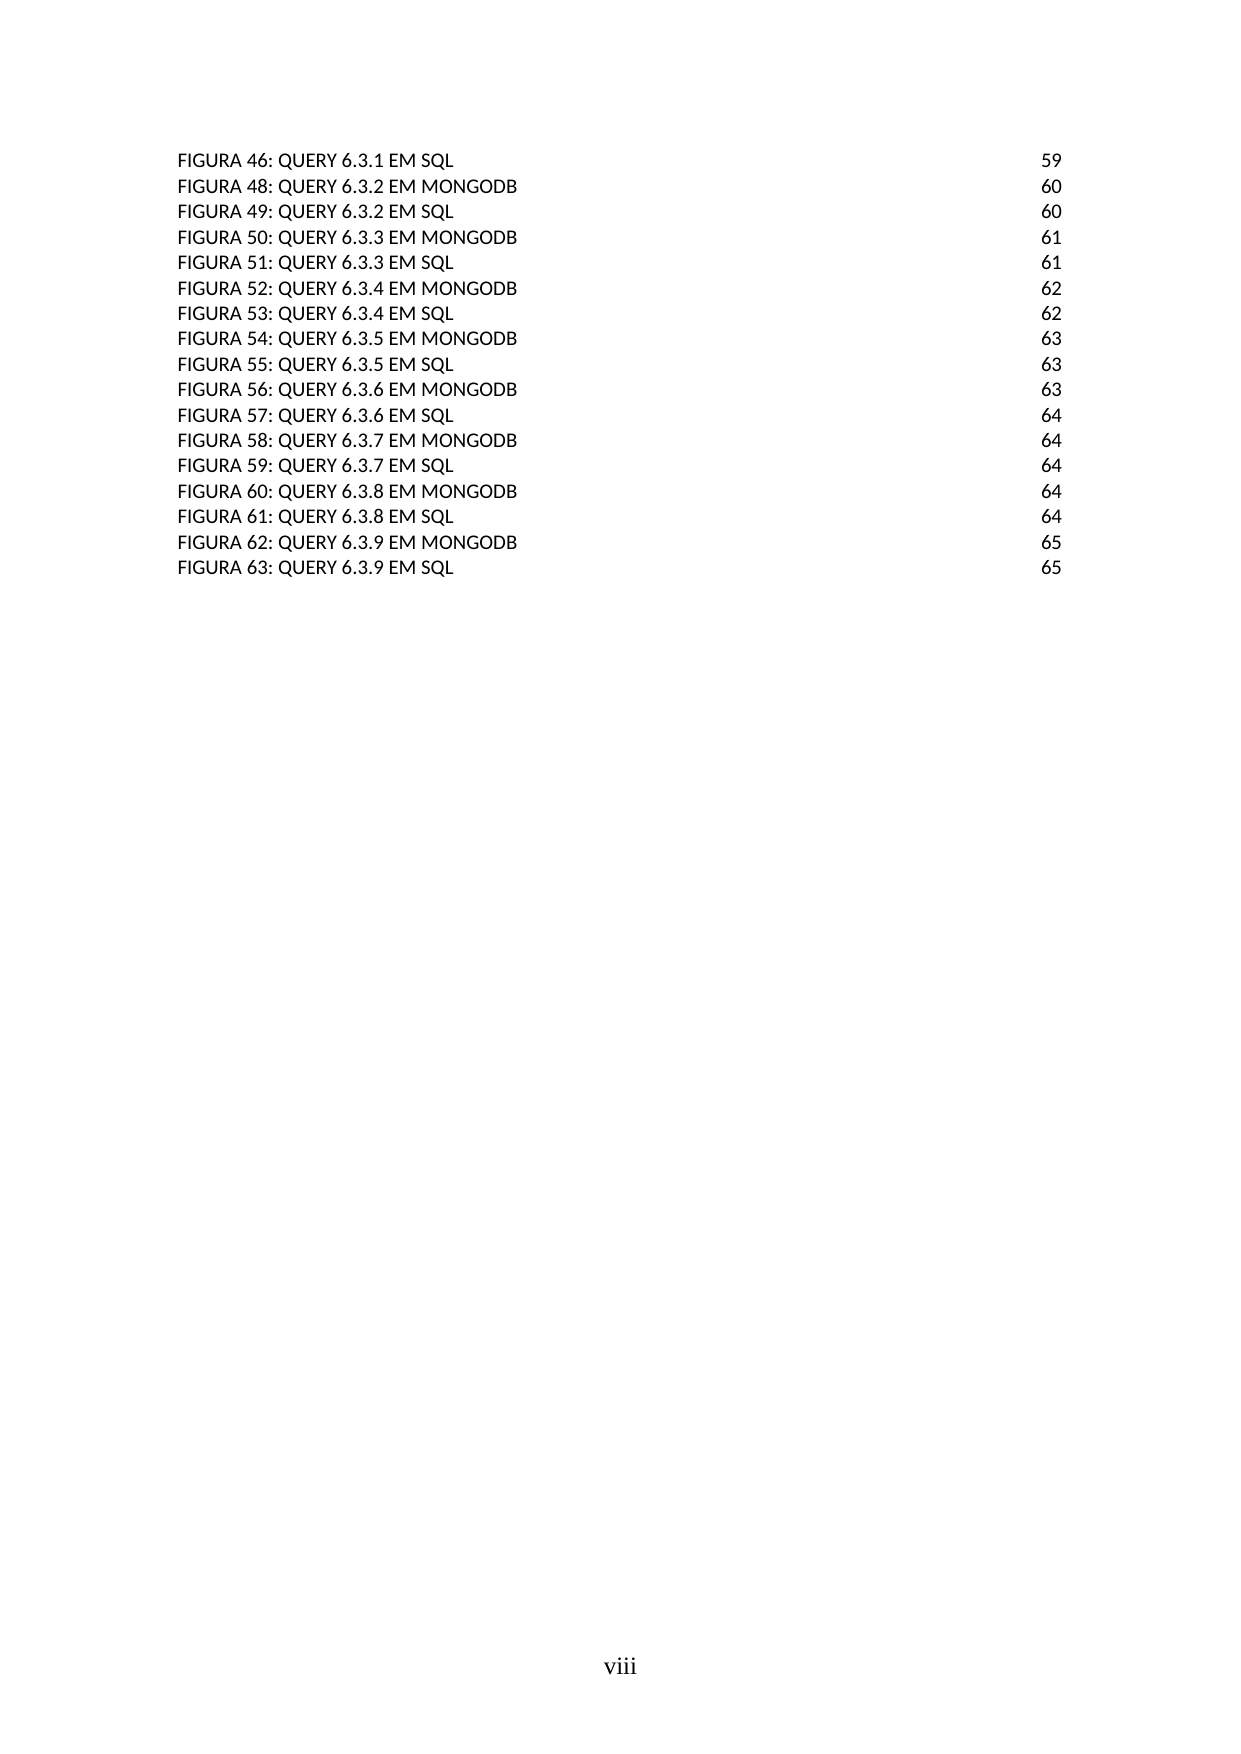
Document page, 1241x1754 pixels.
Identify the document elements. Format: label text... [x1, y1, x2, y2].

text Figura 58: Query 6.3.7 em MongoDB 64 [177, 427, 1063, 453]
text Figura 52: Query 6.3.4 em MongoDB 62 [177, 275, 1063, 300]
text Figura 60: Query 6.3.8 em MongoDB 64 [177, 478, 1063, 503]
text Figura 49: Query 6.3.2 em SQL 60 [177, 198, 1063, 224]
text Figura 56: Query 6.3.6 em MongoDB 63 [177, 376, 1063, 402]
text Figura 55: Query 6.3.5 em SQL 63 [177, 351, 1063, 376]
text Figura 61: Query 6.3.8 em SQL 64 [177, 503, 1063, 529]
text Figura 54: Query 6.3.5 em MongoDB 63 [177, 326, 1063, 351]
text Figura 63: Query 6.3.9 em SQL 65 [177, 554, 1063, 580]
text Figura 53: Query 6.3.4 em SQL 62 [177, 300, 1063, 326]
text Figura 59: Query 6.3.7 em SQL 64 [177, 453, 1063, 478]
text Figura 46: Query 6.3.1 em SQL 59 [177, 148, 1063, 173]
text Figura 48: Query 6.3.2 em MongoDB 60 [177, 173, 1063, 198]
text Figura 50: Query 6.3.3 em MongoDB 61 [177, 224, 1063, 249]
text Figura 57: Query 6.3.6 em SQL 64 [177, 402, 1063, 427]
text Figura 51: Query 6.3.3 em SQL 61 [177, 249, 1063, 275]
text Figura 62: Query 6.3.9 em MongoDB 65 [177, 529, 1063, 554]
